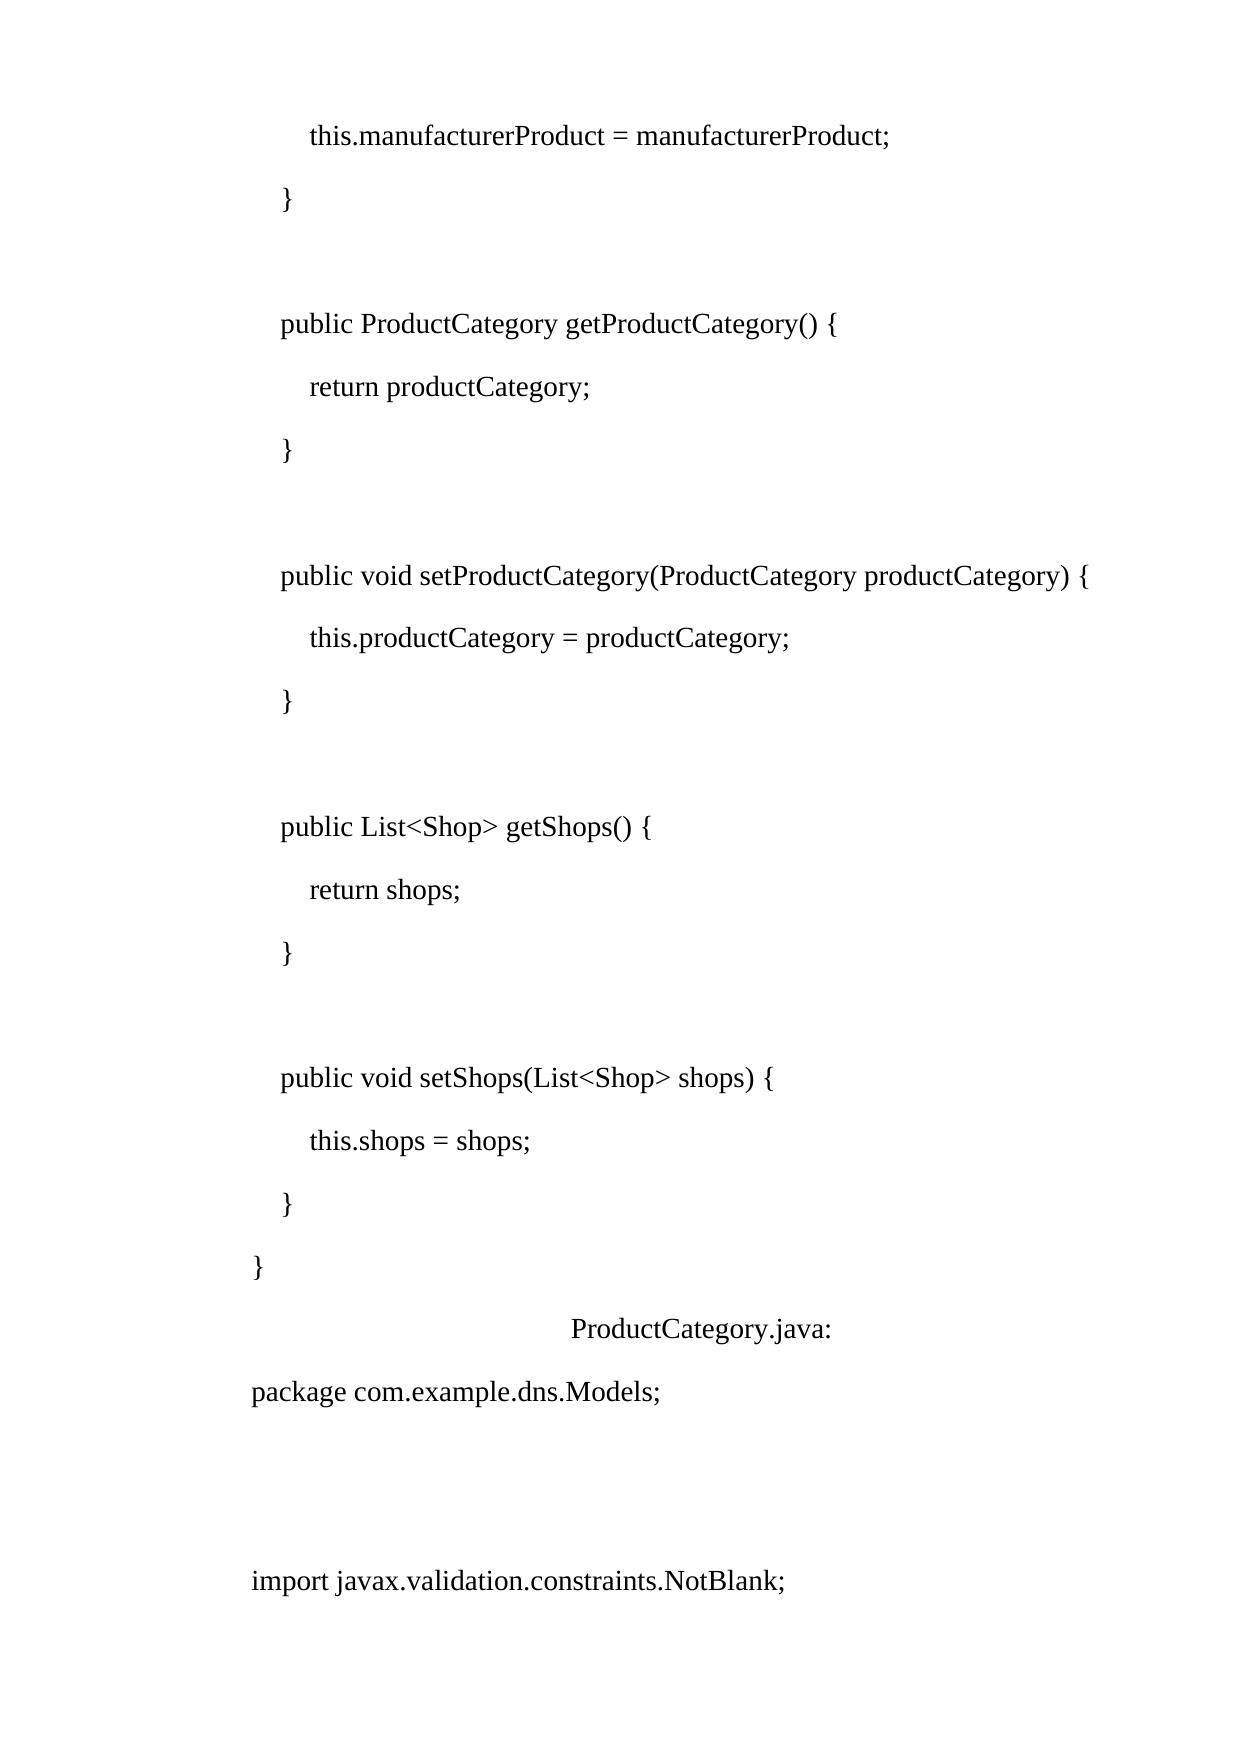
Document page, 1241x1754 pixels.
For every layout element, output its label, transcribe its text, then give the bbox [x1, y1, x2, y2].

text } [177, 683, 1152, 717]
text package com.example.dns.Models; [177, 1374, 1152, 1408]
text public List<Shop> getShops() { [177, 809, 1152, 843]
text public void setShops(List<Shop> shops) { [177, 1060, 1152, 1094]
text ProductCategory.java: [177, 1312, 1152, 1345]
text this.manufacturerProduct = manufacturerProduct; [177, 118, 1152, 152]
text } [177, 1186, 1152, 1219]
text } [177, 1249, 1152, 1282]
text this.shops = shops; [177, 1123, 1152, 1157]
text } [177, 181, 1152, 214]
text return productCategory; [177, 369, 1152, 403]
text } [177, 935, 1152, 968]
text public void setProductCategory(ProductCategory productCategory) { [177, 558, 1152, 591]
text import javax.validation.constraints.NotBlank; [177, 1563, 1152, 1596]
text } [177, 432, 1152, 466]
text this.productCategory = productCategory; [177, 621, 1152, 654]
text public ProductCategory getProductCategory() { [177, 307, 1152, 340]
text return shops; [177, 872, 1152, 905]
